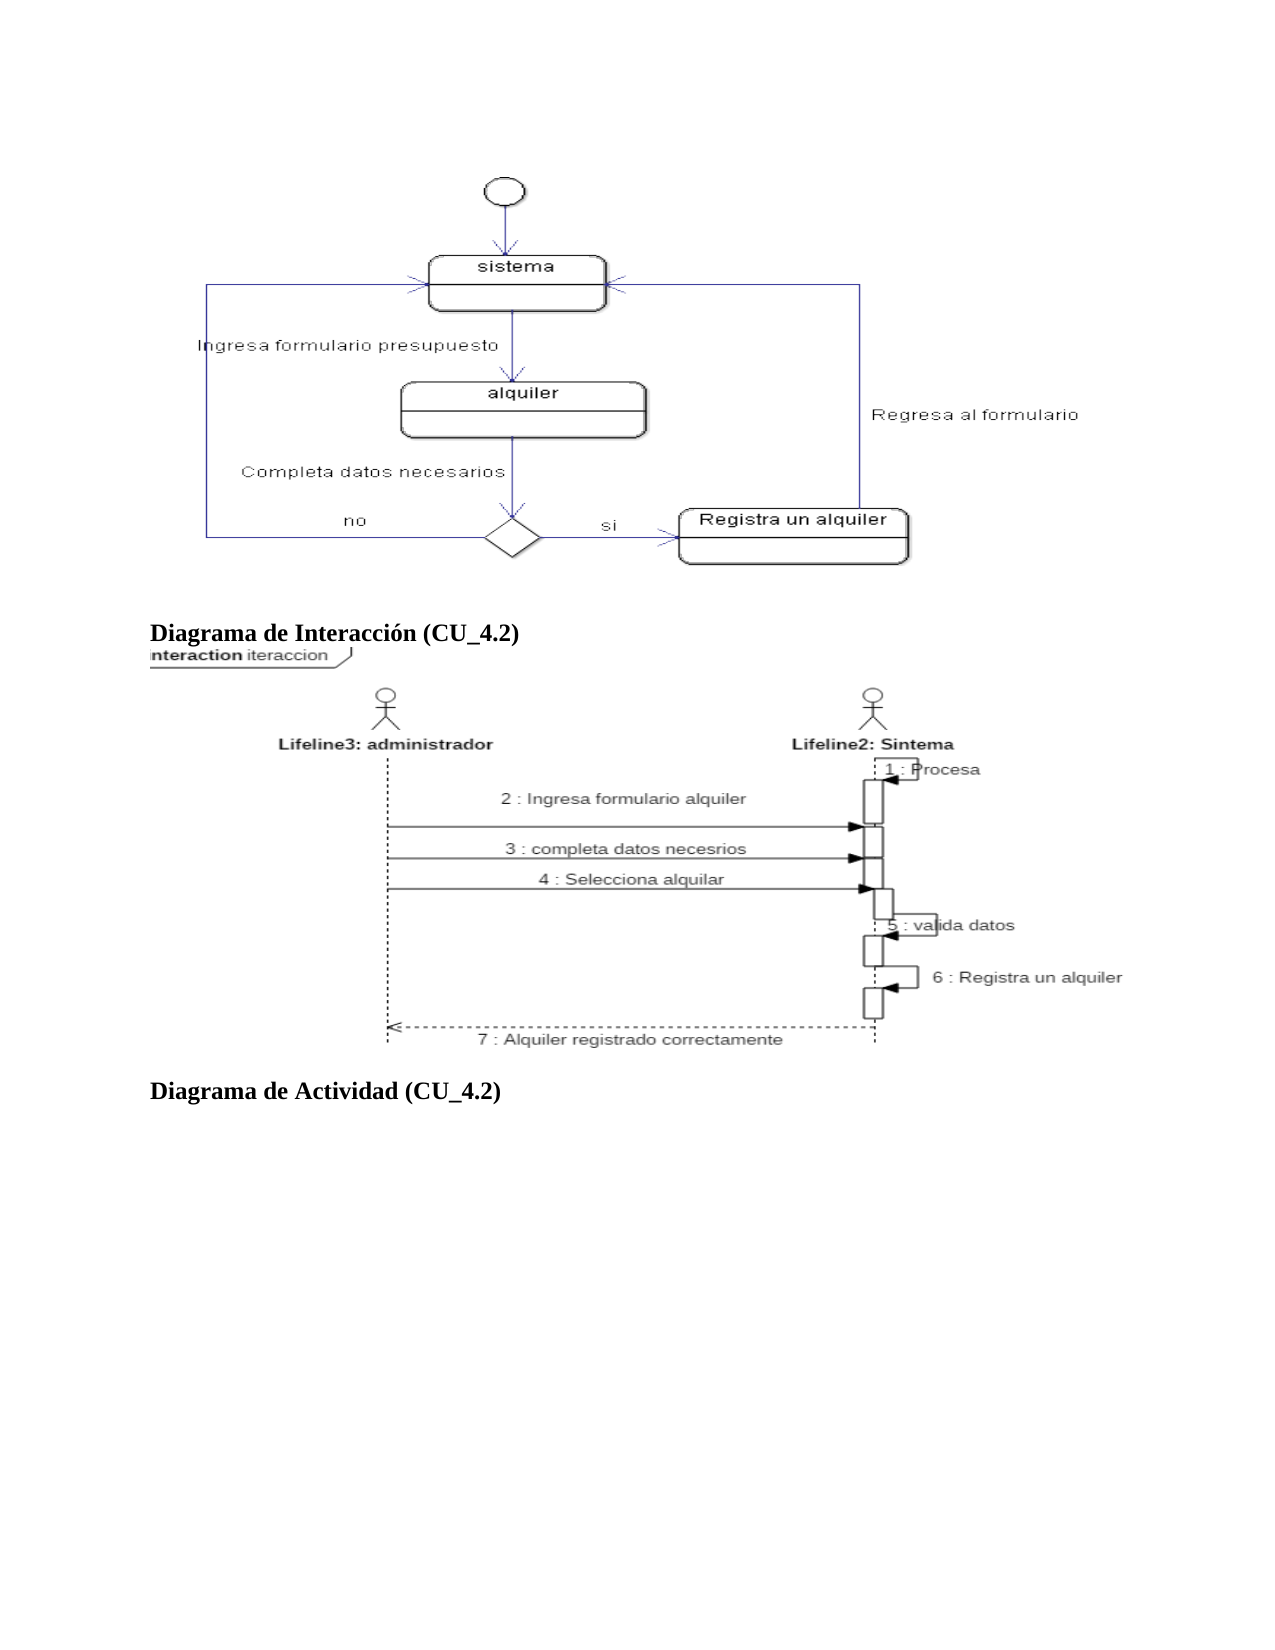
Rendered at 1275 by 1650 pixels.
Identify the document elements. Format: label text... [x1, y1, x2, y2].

text Diagrama de Actividad (CU_4.2) [150, 1076, 1125, 1105]
picture [150, 647, 1130, 1048]
picture [150, 177, 1121, 590]
text Diagrama de Interacción (CU_4.2) [150, 618, 1125, 647]
